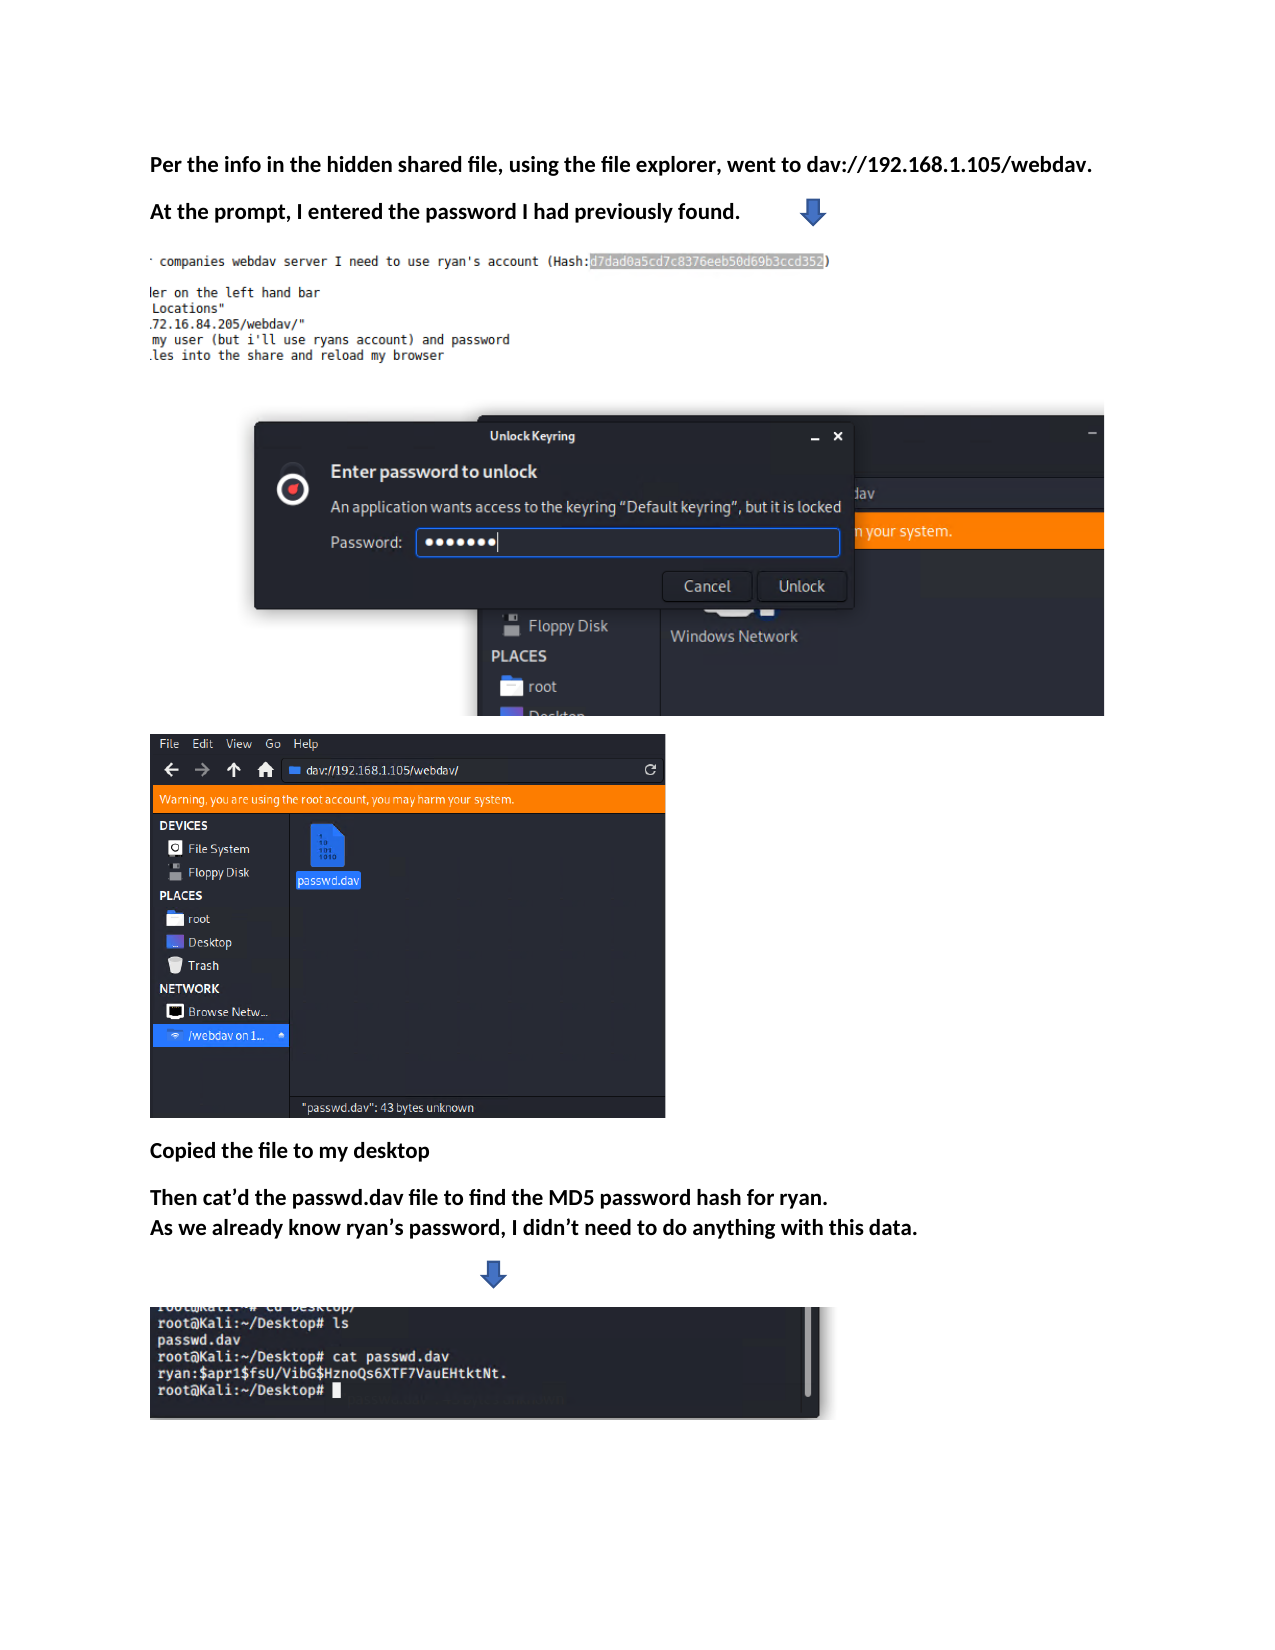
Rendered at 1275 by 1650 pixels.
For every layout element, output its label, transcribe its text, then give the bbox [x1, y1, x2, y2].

picture [150, 734, 666, 1118]
picture [150, 243, 1105, 716]
text Copied the file to my desktop [150, 1136, 1125, 1164]
picture [150, 1307, 857, 1420]
text At the prompt, I entered the password I had previously found. [150, 197, 1125, 225]
text Then cat’d the passwd.dav file to find the MD5 password hash for ryan. As we already know ryan’s password, I didn’t need to do anything with this data. [150, 1183, 1125, 1242]
text Per the info in the hidden shared file, using the file explorer, went to dav://192.168.1.105/webdav. [150, 150, 1125, 178]
